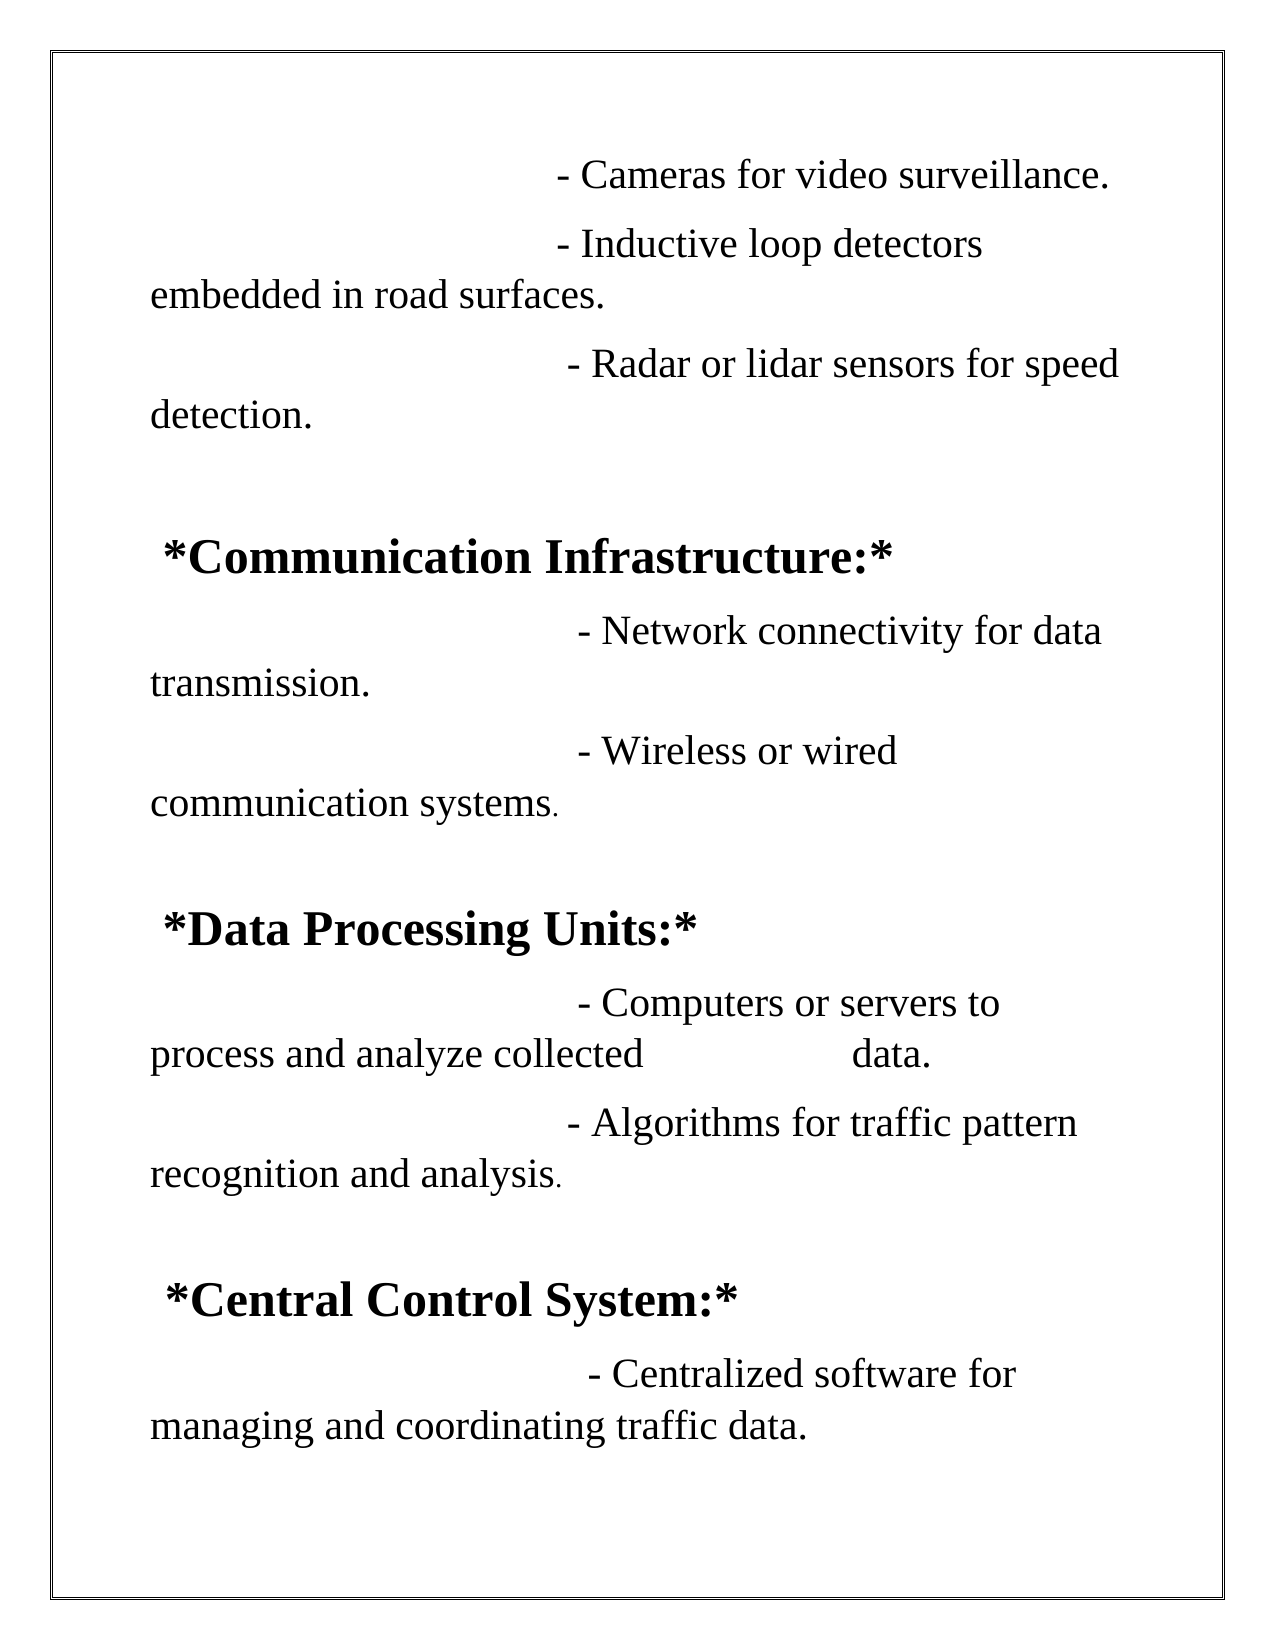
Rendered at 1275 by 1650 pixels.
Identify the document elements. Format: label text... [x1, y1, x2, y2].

text *Data Processing Units:* [150, 898, 1125, 956]
text *Central Control System:* [150, 1270, 1125, 1327]
text - Centralized software for managing and coordinating traffic data. [150, 1348, 1125, 1448]
text *Communication Infrastructure:* [150, 527, 1125, 584]
text - Network connectivity for data transmission. [150, 605, 1125, 705]
text - Radar or lidar sensors for speed detection. [150, 338, 1125, 438]
text - Wireless or wired communication systems. [150, 725, 1125, 825]
text - Cameras for video surveillance. [150, 150, 1125, 198]
text - Inductive loop detectors embedded in road surfaces. [150, 218, 1125, 318]
text - Algorithms for traffic pattern recognition and analysis. [150, 1097, 1125, 1197]
text - Computers or servers to process and analyze collected data. [150, 977, 1125, 1077]
